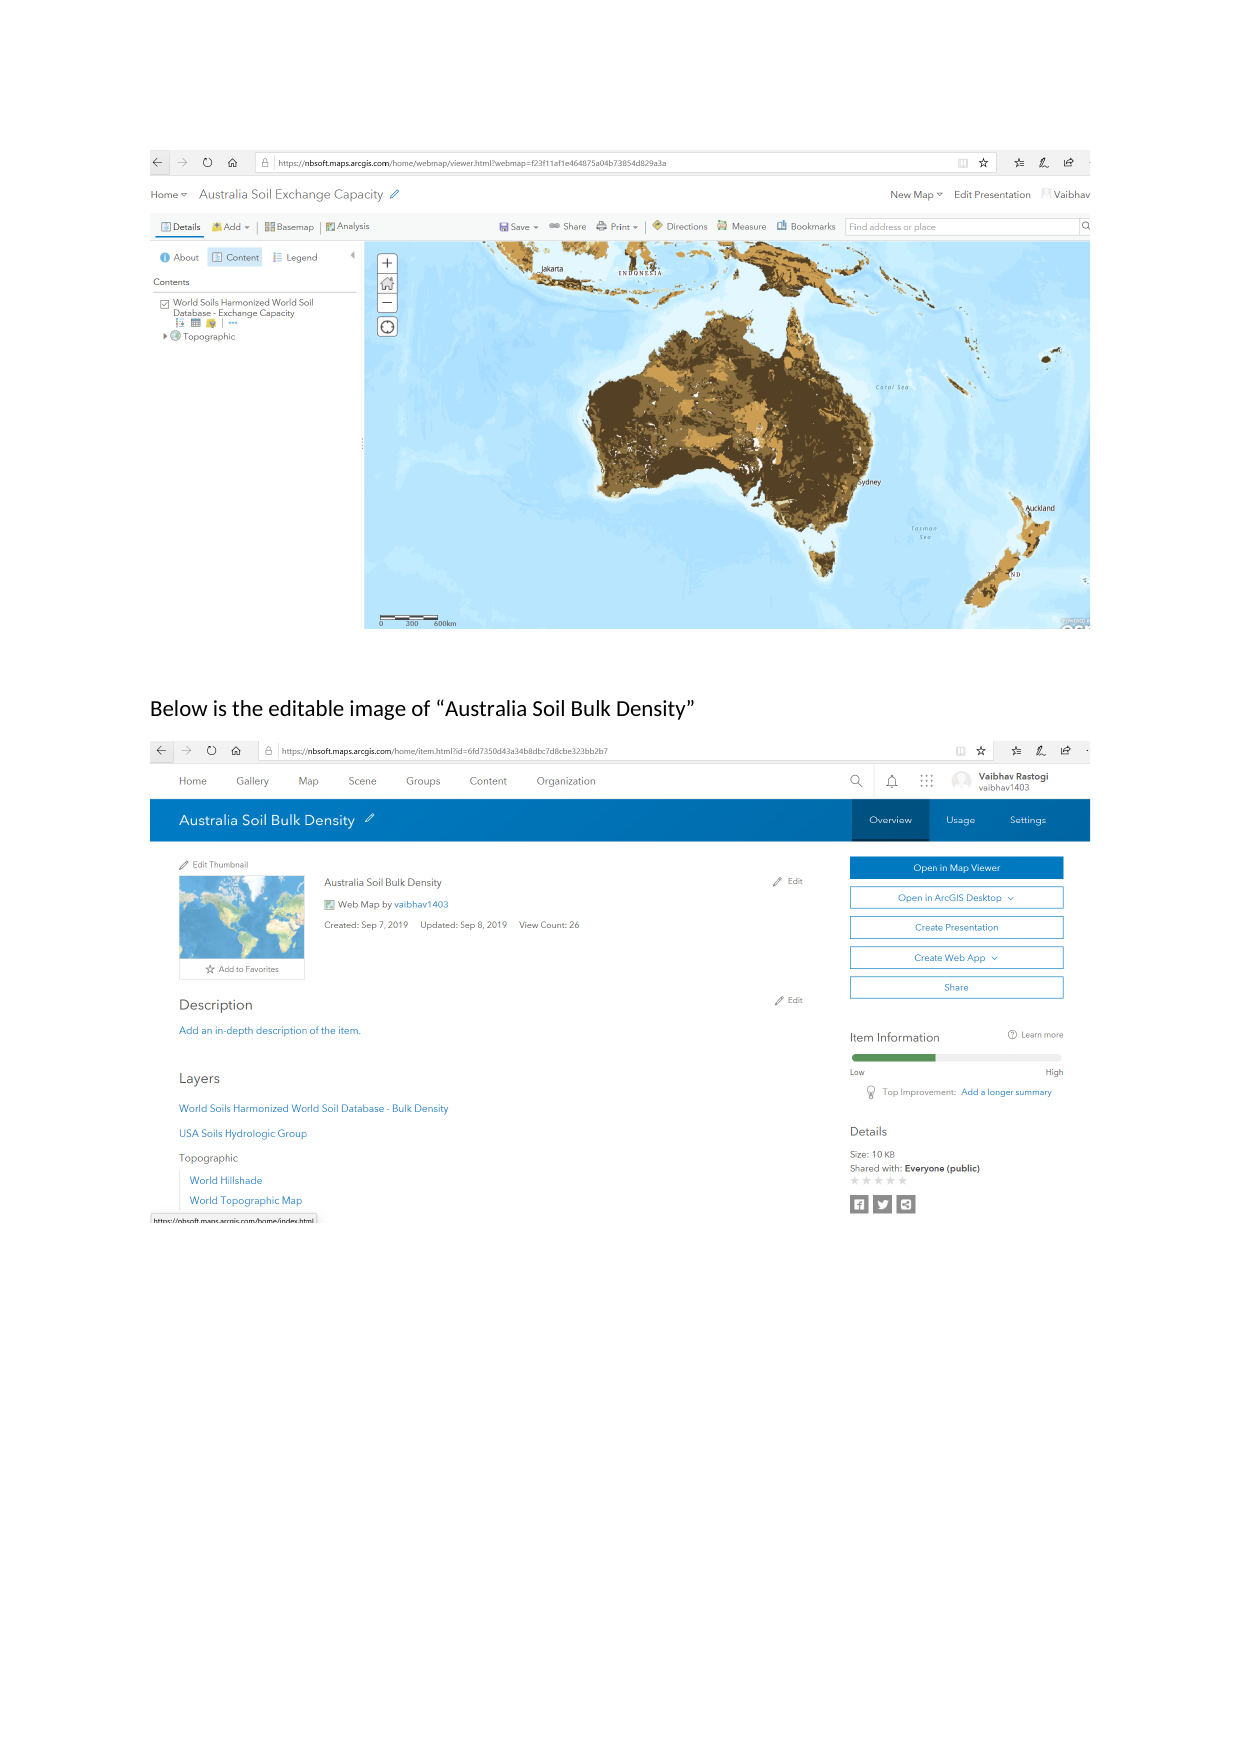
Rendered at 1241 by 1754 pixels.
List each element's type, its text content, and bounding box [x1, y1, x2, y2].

picture [150, 150, 1091, 629]
text Below is the editable image of “Australia Soil Bulk Density” [150, 694, 1090, 722]
picture [150, 741, 1091, 1223]
